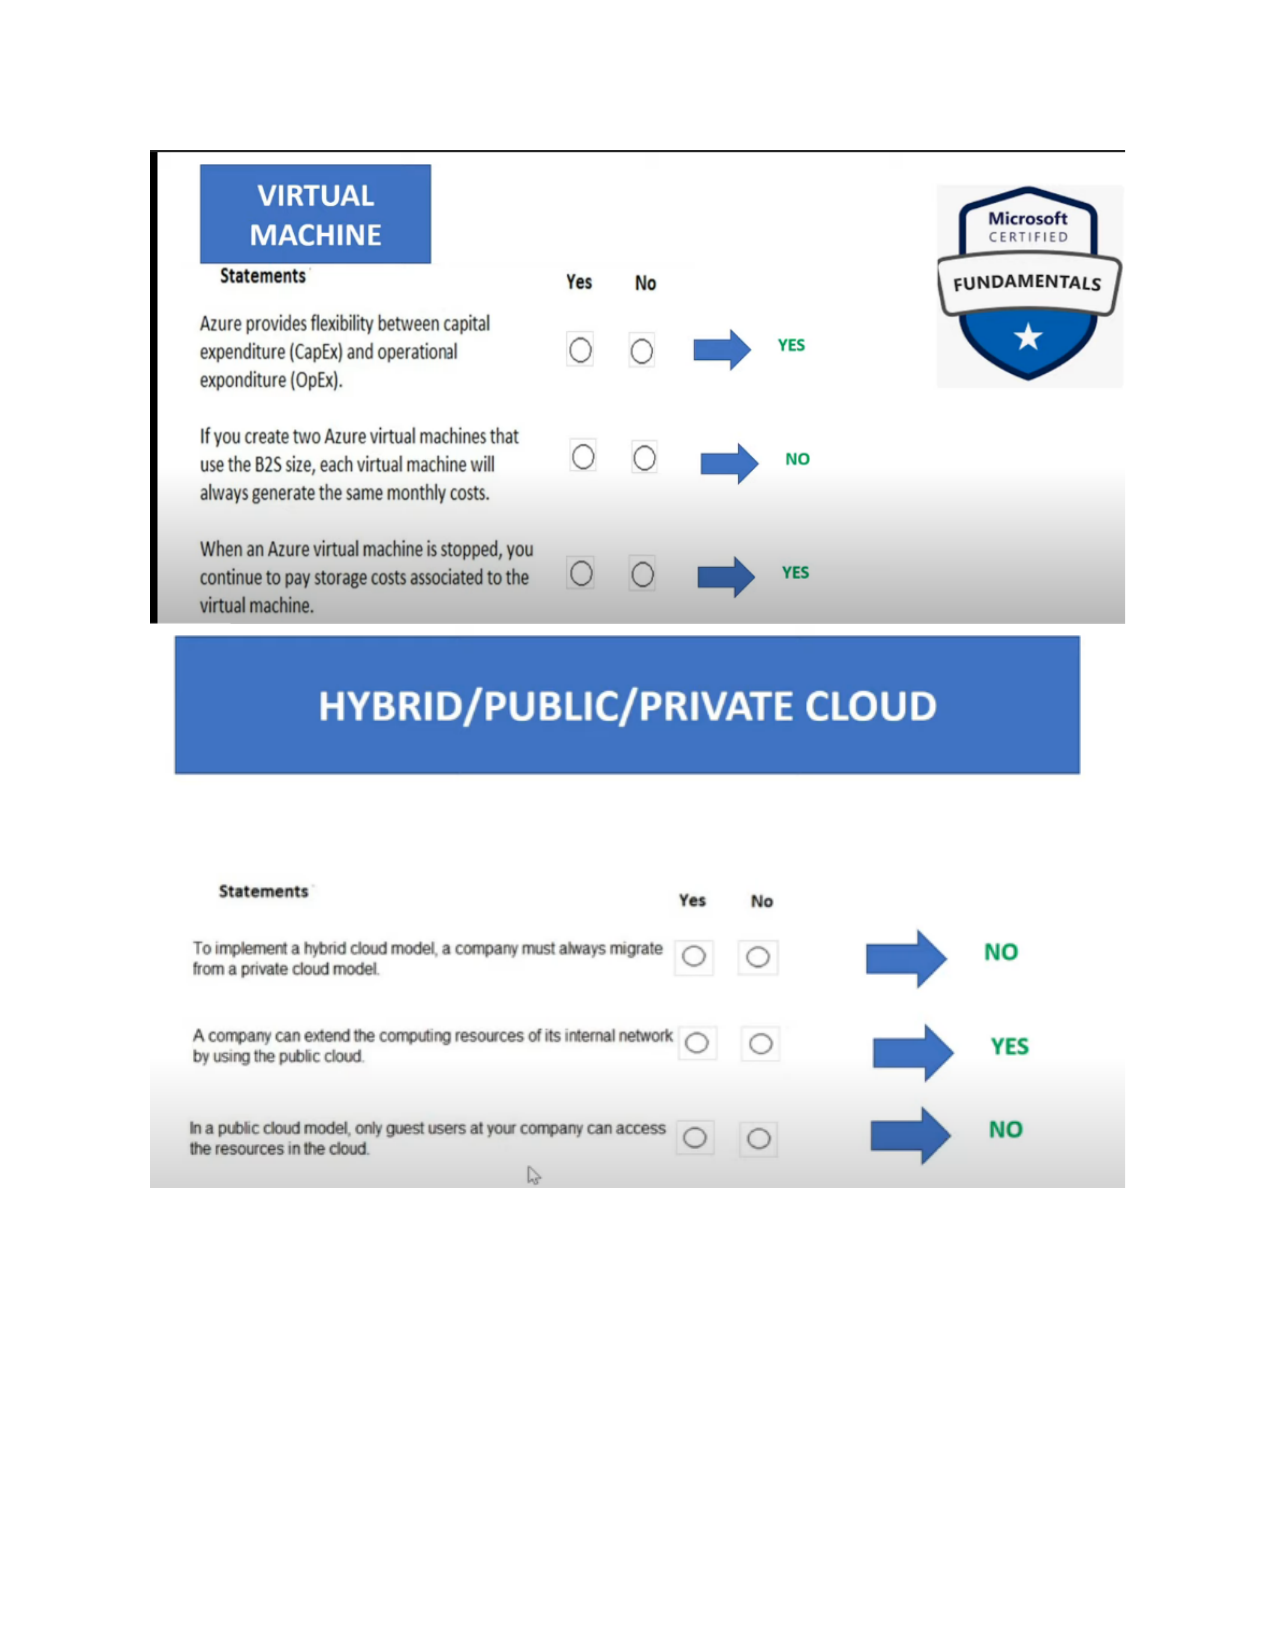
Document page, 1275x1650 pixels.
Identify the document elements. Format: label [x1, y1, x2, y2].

picture [150, 150, 1125, 624]
picture [150, 625, 1125, 1188]
